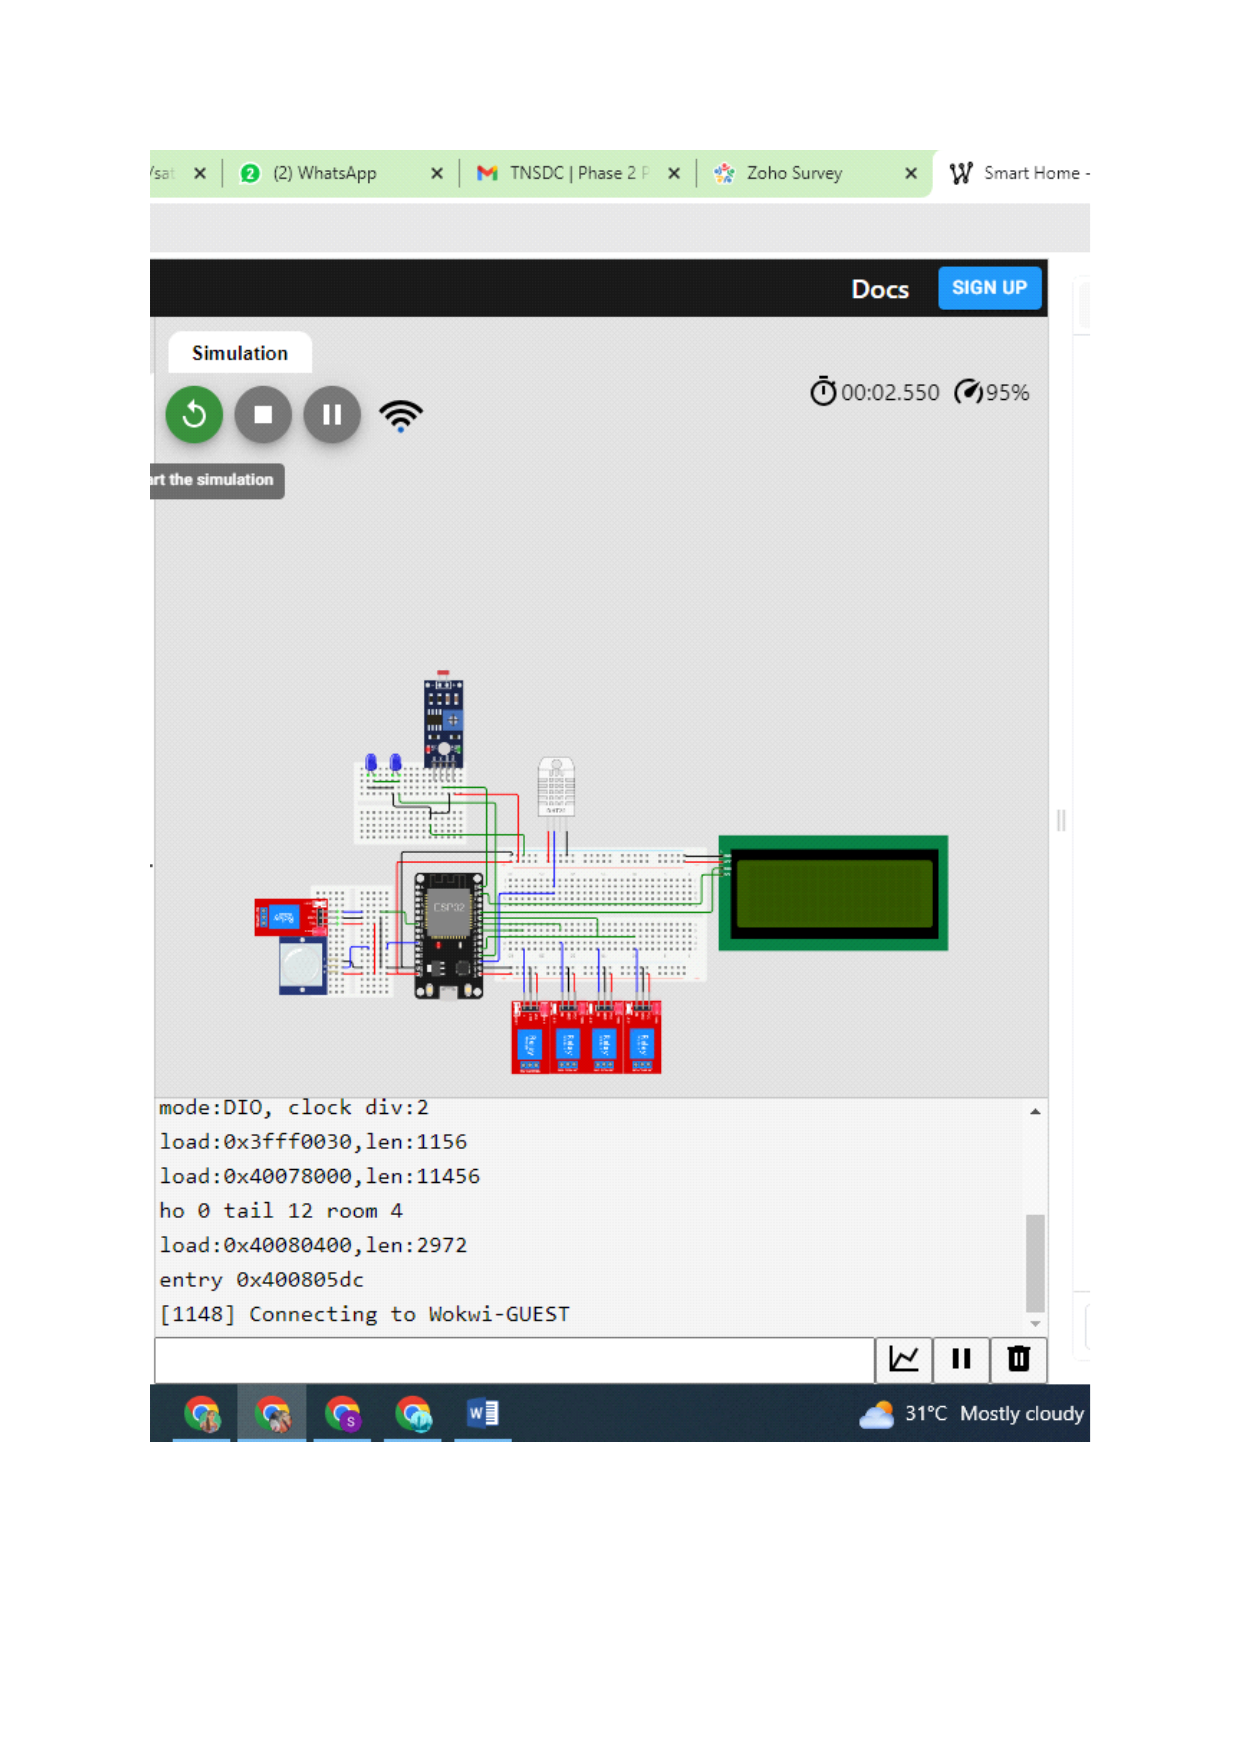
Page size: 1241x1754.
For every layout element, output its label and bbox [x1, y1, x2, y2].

picture [150, 150, 1091, 1442]
